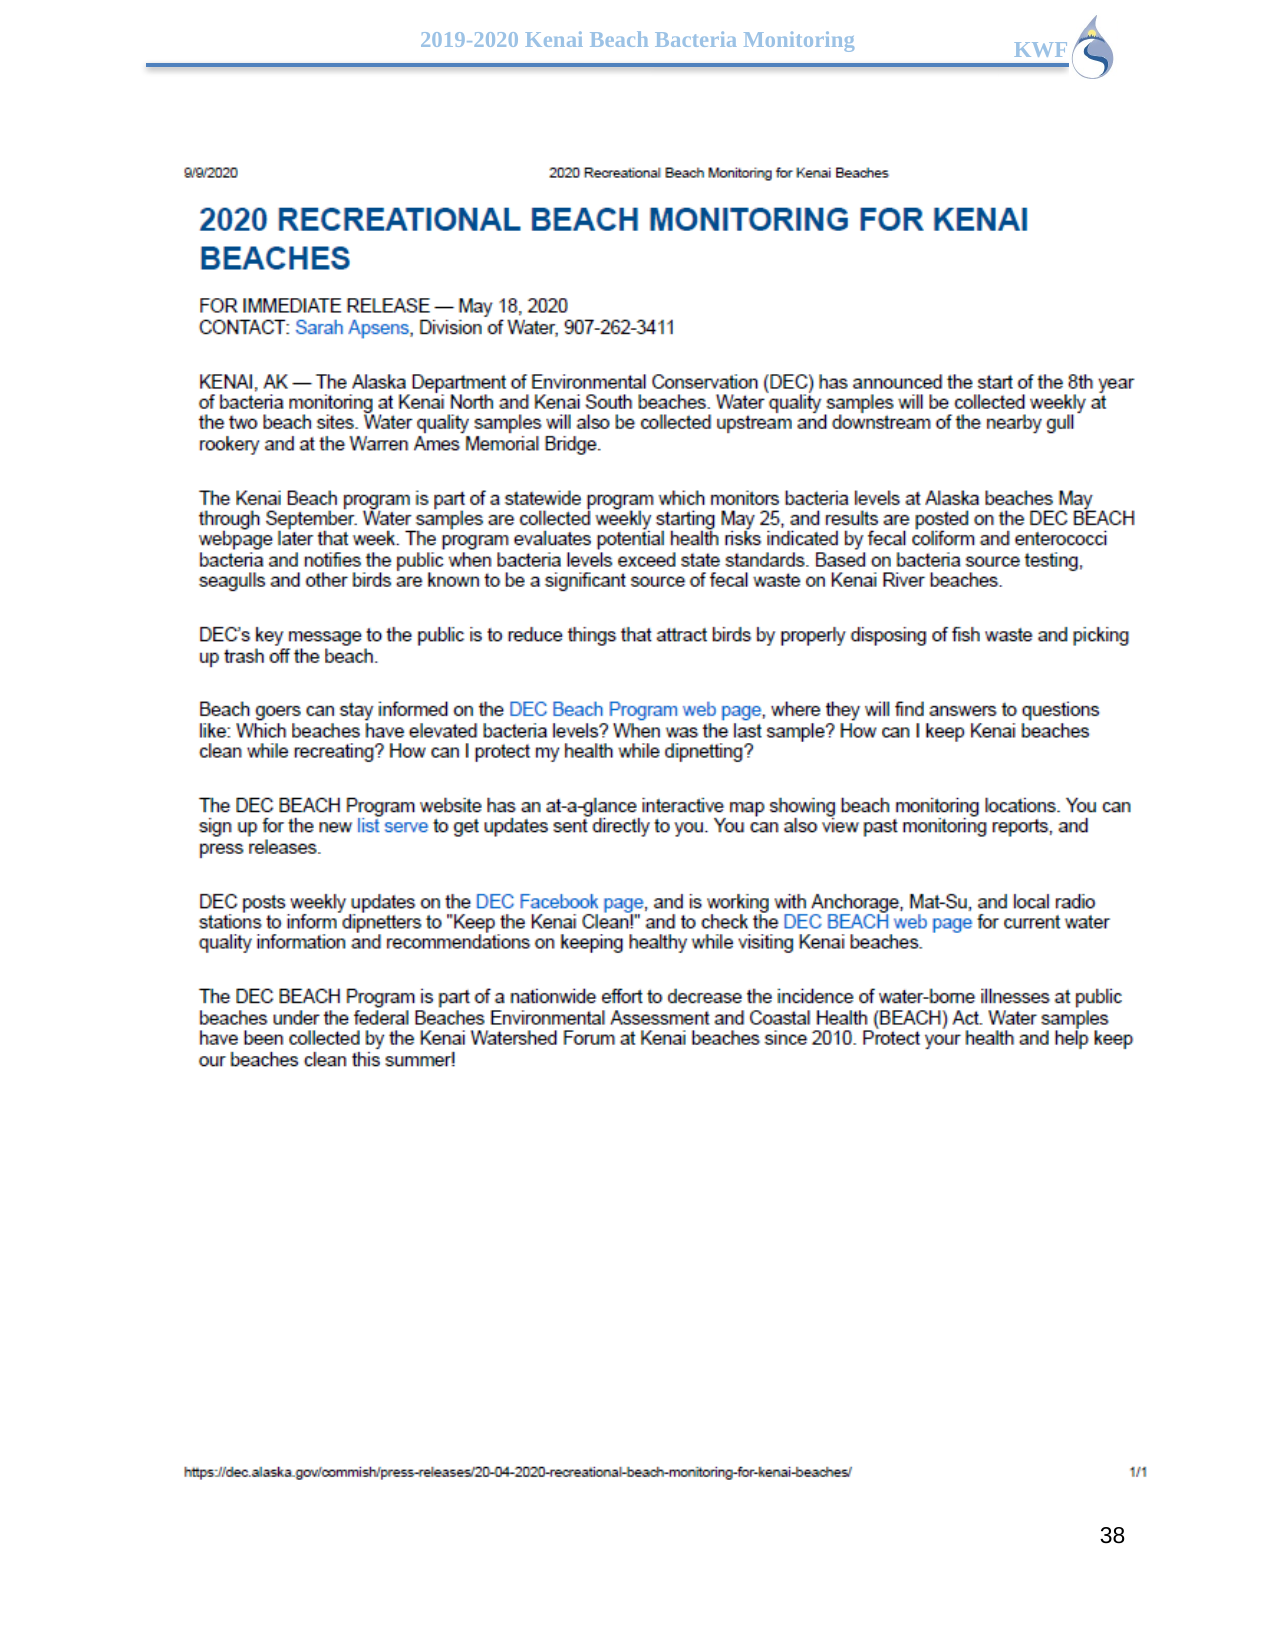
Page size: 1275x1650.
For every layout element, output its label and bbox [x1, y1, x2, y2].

picture [1069, 13, 1118, 79]
